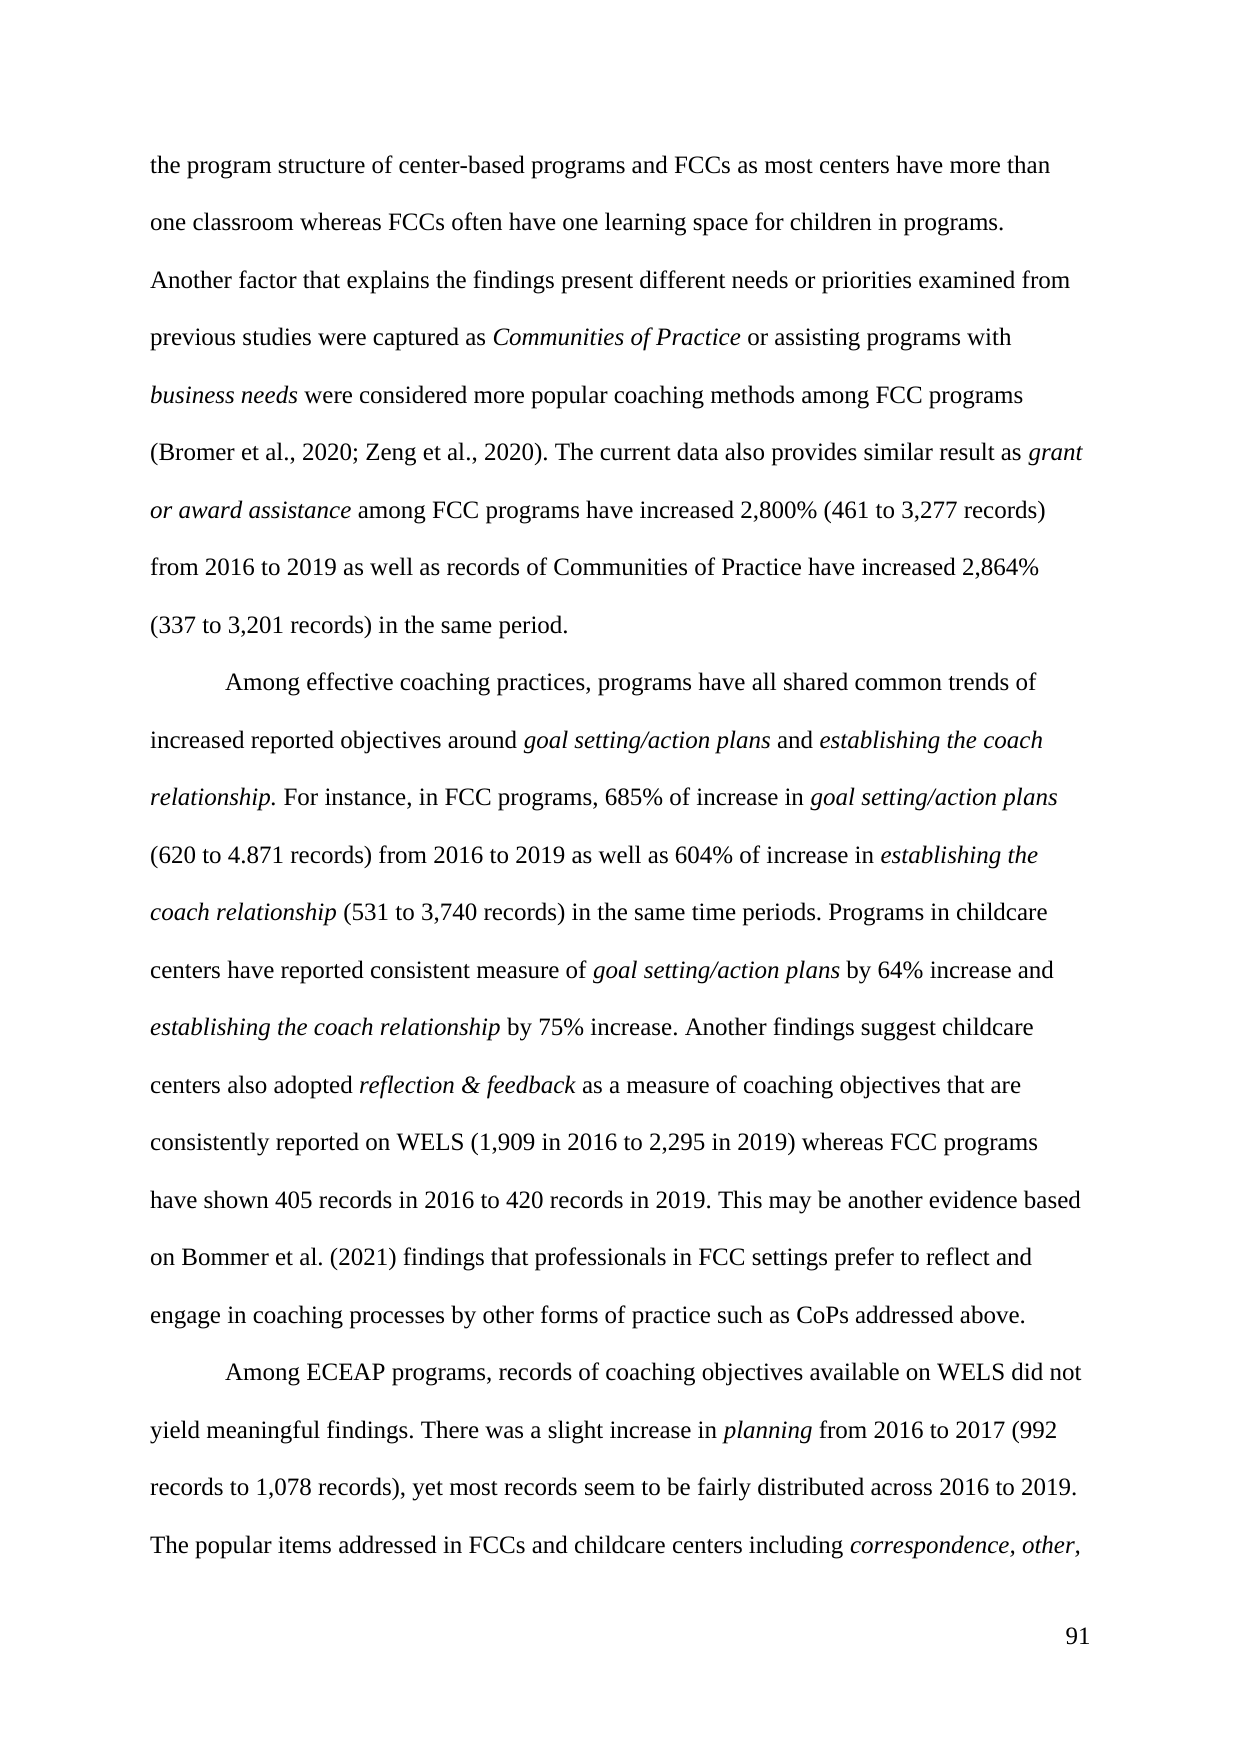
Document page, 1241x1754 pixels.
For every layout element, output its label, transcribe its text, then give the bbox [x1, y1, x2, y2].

text Among effective coaching practices, programs have all shared common trends of increased reported objectives around goal setting/action plans and establishing the coach relationship. For instance, in FCC programs, 685% of increase in goal setting/action plans (620 to 4.871 records) from 2016 to 2019 as well as 604% of increase in establishing the coach relationship (531 to 3,740 records) in the same time periods. Programs in childcare centers have reported consistent measure of goal setting/action plans by 64% increase and establishing the coach relationship by 75% increase. Another findings suggest childcare centers also adopted reflection & feedback as a measure of coaching objectives that are consistently reported on WELS (1,909 in 2016 to 2,295 in 2019) whereas FCC programs have shown 405 records in 2016 to 420 records in 2019. This may be another evidence based on Bommer et al. (2021) findings that professionals in FCC settings prefer to reflect and engage in coaching processes by other forms of practice such as CoPs addressed above. [150, 667, 1090, 1329]
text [150, 1357, 1090, 1559]
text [150, 150, 1090, 639]
